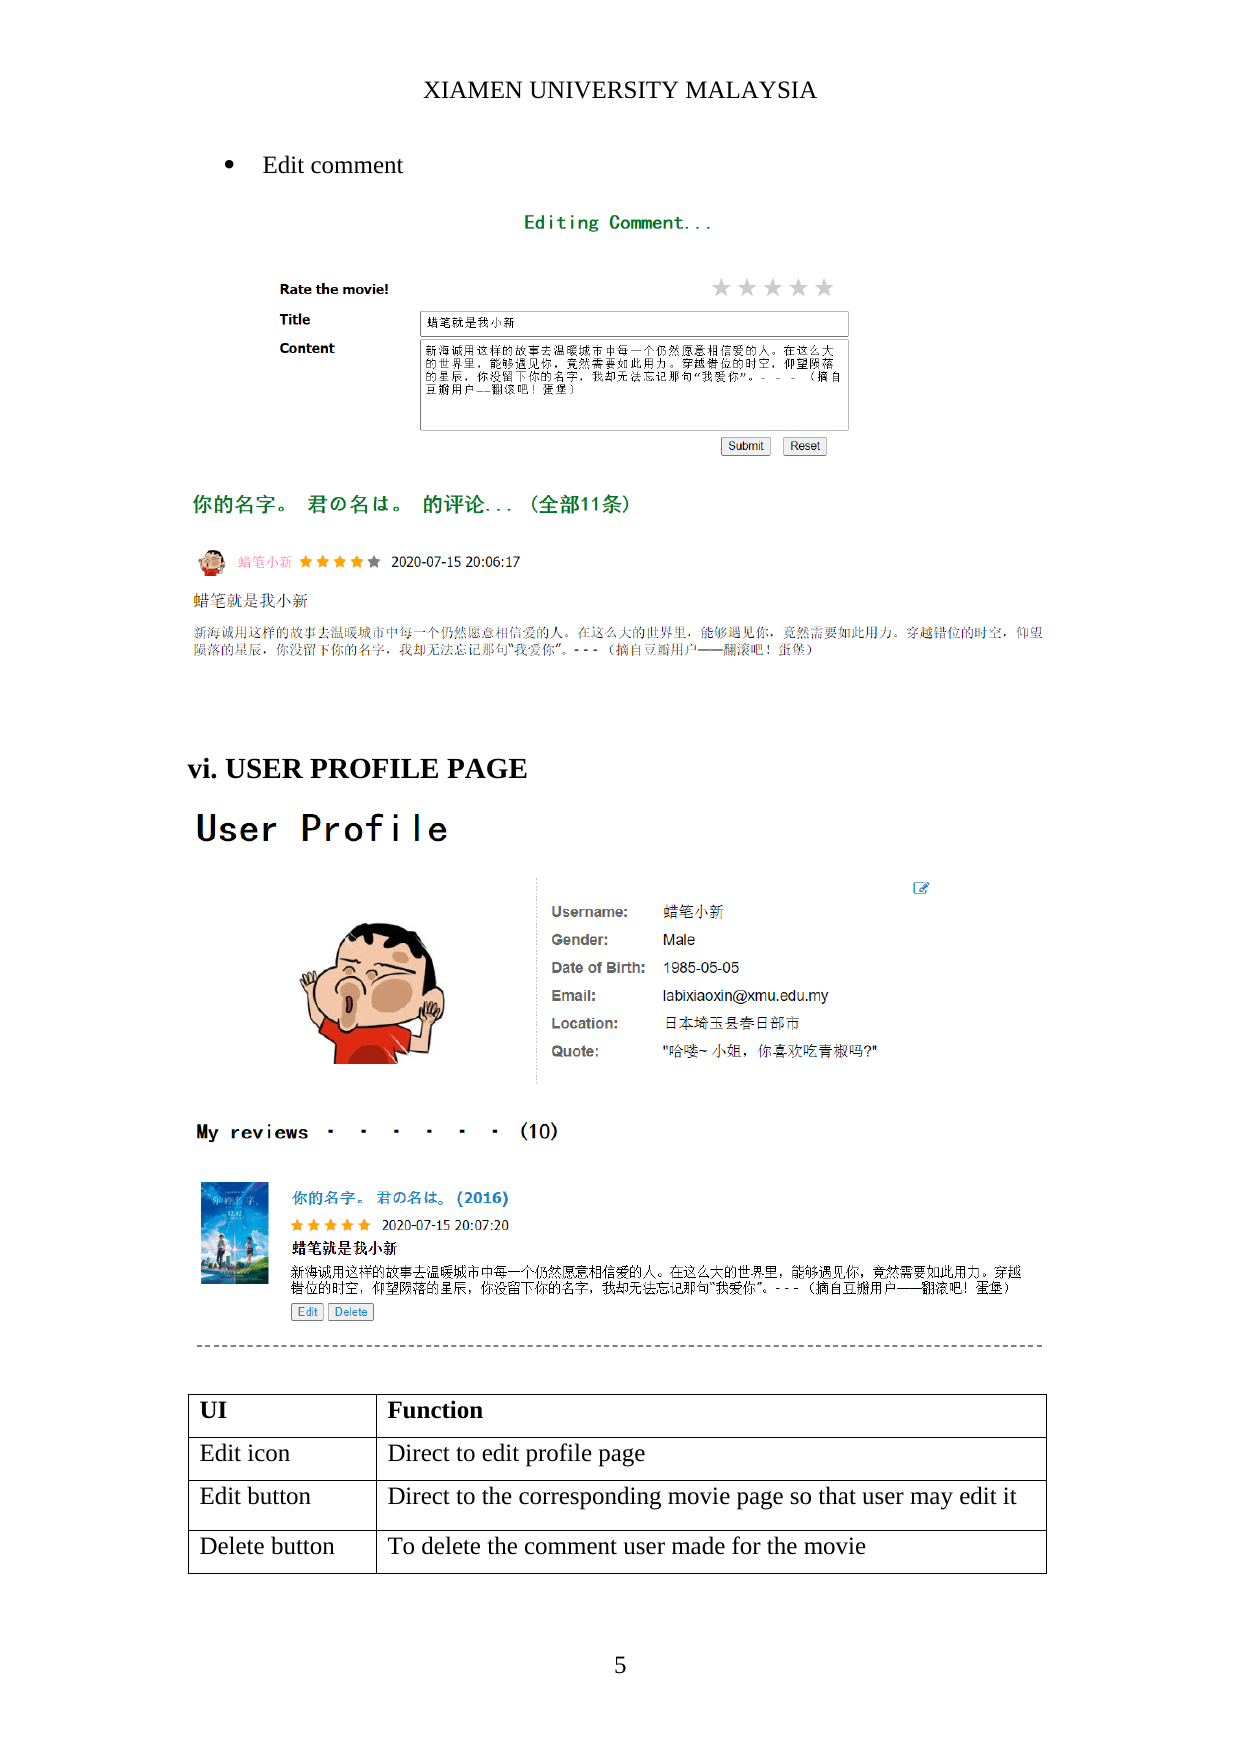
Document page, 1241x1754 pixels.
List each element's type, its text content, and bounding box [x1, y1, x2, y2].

list Edit comment [225, 150, 1053, 179]
table_cell Delete button [189, 1531, 376, 1573]
picture [187, 801, 1049, 1360]
table_cell Direct to edit profile page [377, 1438, 1046, 1480]
table_header UI [189, 1395, 376, 1437]
table_cell Edit button [189, 1481, 376, 1530]
table_cell Direct to the corresponding movie page so that user may edit it [377, 1481, 1046, 1530]
subtitle USER PROFILE PAGE [187, 752, 1053, 785]
picture [187, 209, 1049, 663]
table_cell To delete the comment user made for the movie [377, 1531, 1046, 1573]
table_header Function [377, 1395, 1046, 1437]
table_cell Edit icon [189, 1438, 376, 1480]
